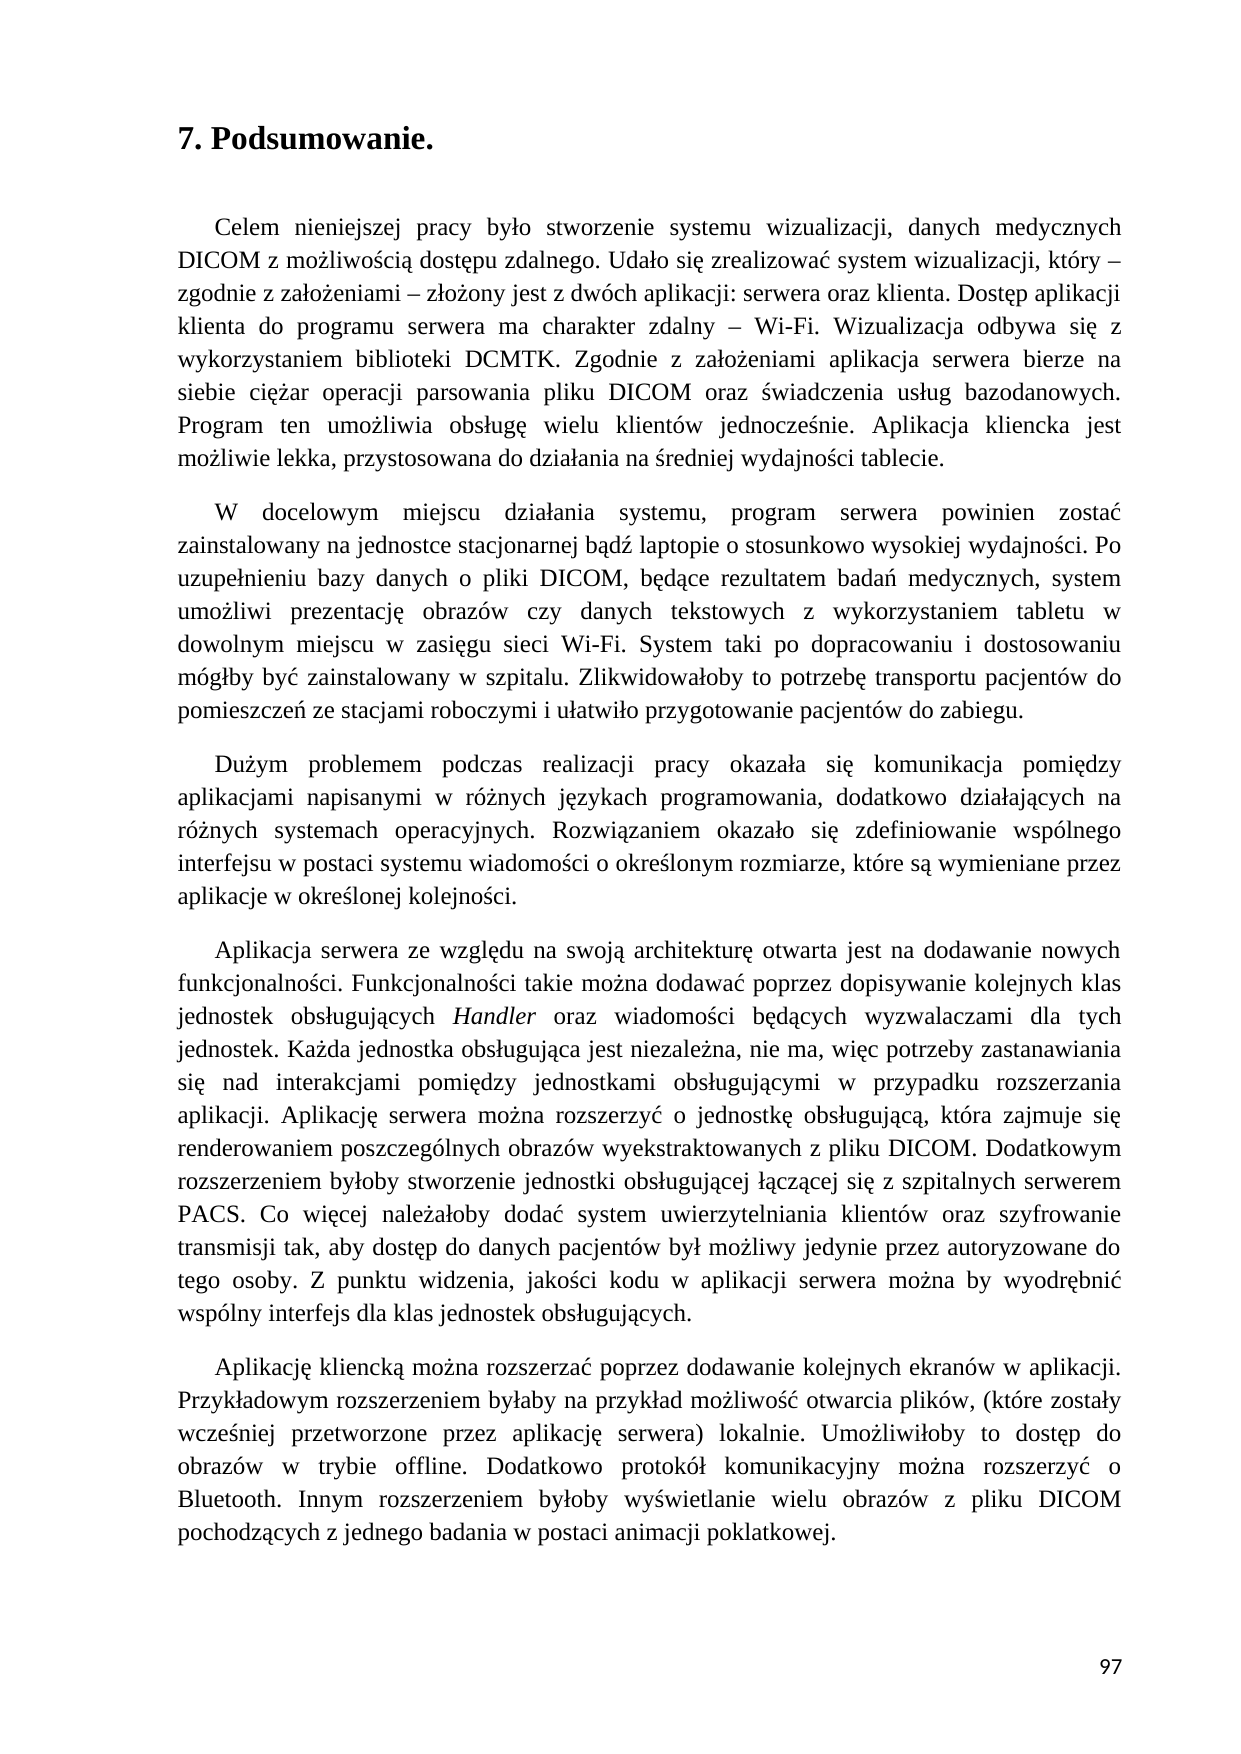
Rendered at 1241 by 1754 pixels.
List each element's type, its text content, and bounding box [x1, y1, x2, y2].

text Aplikację kliencką można rozszerzać poprzez dodawanie kolejnych ekranów w aplikacji. Przykładowym rozszerzeniem byłaby na przykład możliwość otwarcia plików, (które zostały wcześniej przetworzone przez aplikację serwera) lokalnie. Umożliwiłoby to dostęp do obrazów w trybie offline. Dodatkowo protokół komunikacyjny można rozszerzyć o Bluetooth. Innym rozszerzeniem byłoby wyświetlanie wielu obrazów z pliku DICOM pochodzących z jednego badania w postaci animacji poklatkowej. [177, 1352, 1122, 1546]
text Celem nieniejszej pracy było stworzenie systemu wizualizacji, danych medycznych DICOM z możliwością dostępu zdalnego. Udało się zrealizować system wizualizacji, który – zgodnie z założeniami – złożony jest z dwóch aplikacji: serwera oraz klienta. Dostęp aplikacji klienta do programu serwera ma charakter zdalny – Wi-Fi. Wizualizacja odbywa się z wykorzystaniem biblioteki DCMTK. Zgodnie z założeniami aplikacja serwera bierze na siebie ciężar operacji parsowania pliku DICOM oraz świadczenia usług bazodanowych. Program ten umożliwia obsługę wielu klientów jednocześnie. Aplikacja kliencka jest możliwie lekka, przystosowana do działania na średniej wydajności tablecie. [177, 212, 1122, 472]
text Dużym problemem podczas realizacji pracy okazała się komunikacja pomiędzy aplikacjami napisanymi w różnych językach programowania, dodatkowo działających na różnych systemach operacyjnych. Rozwiązaniem okazało się zdefiniowanie wspólnego interfejsu w postaci systemu wiadomości o określonym rozmiarze, które są wymieniane przez aplikacje w określonej kolejności. [177, 749, 1122, 910]
text W docelowym miejscu działania systemu, program serwera powinien zostać zainstalowany na jednostce stacjonarnej bądź laptopie o stosunkowo wysokiej wydajności. Po uzupełnieniu bazy danych o pliki DICOM, będące rezultatem badań medycznych, system umożliwi prezentację obrazów czy danych tekstowych z wykorzystaniem tabletu w dowolnym miejscu w zasięgu sieci Wi-Fi. System taki po dopracowaniu i dostosowaniu mógłby być zainstalowany w szpitalu. Zlikwidowałoby to potrzebę transportu pacjentów do pomieszczeń ze stacjami roboczymi i ułatwiło przygotowanie pacjentów do zabiegu. [177, 497, 1122, 724]
text Aplikacja serwera ze względu na swoją architekturę otwarta jest na dodawanie nowych funkcjonalności. Funkcjonalności takie można dodawać poprzez dopisywanie kolejnych klas jednostek obsługujących Handler oraz wiadomości będących wyzwalaczami dla tych jednostek. Każda jednostka obsługująca jest niezależna, nie ma, więc potrzeby zastanawiania się nad interakcjami pomiędzy jednostkami obsługującymi w przypadku rozszerzania aplikacji. Aplikację serwera można rozszerzyć o jednostkę obsługującą, która zajmuje się renderowaniem poszczególnych obrazów wyekstraktowanych z pliku DICOM. Dodatkowym rozszerzeniem byłoby stworzenie jednostki obsługującej łączącej się z szpitalnych serwerem PACS. Co więcej należałoby dodać system uwierzytelniania klientów oraz szyfrowanie transmisji tak, aby dostęp do danych pacjentów był możliwy jedynie przez autoryzowane do tego osoby. Z punktu widzenia, jakości kodu w aplikacji serwera można by wyodrębnić wspólny interfejs dla klas jednostek obsługujących. [177, 935, 1122, 1327]
subtitle Podsumowanie. [177, 118, 1122, 156]
